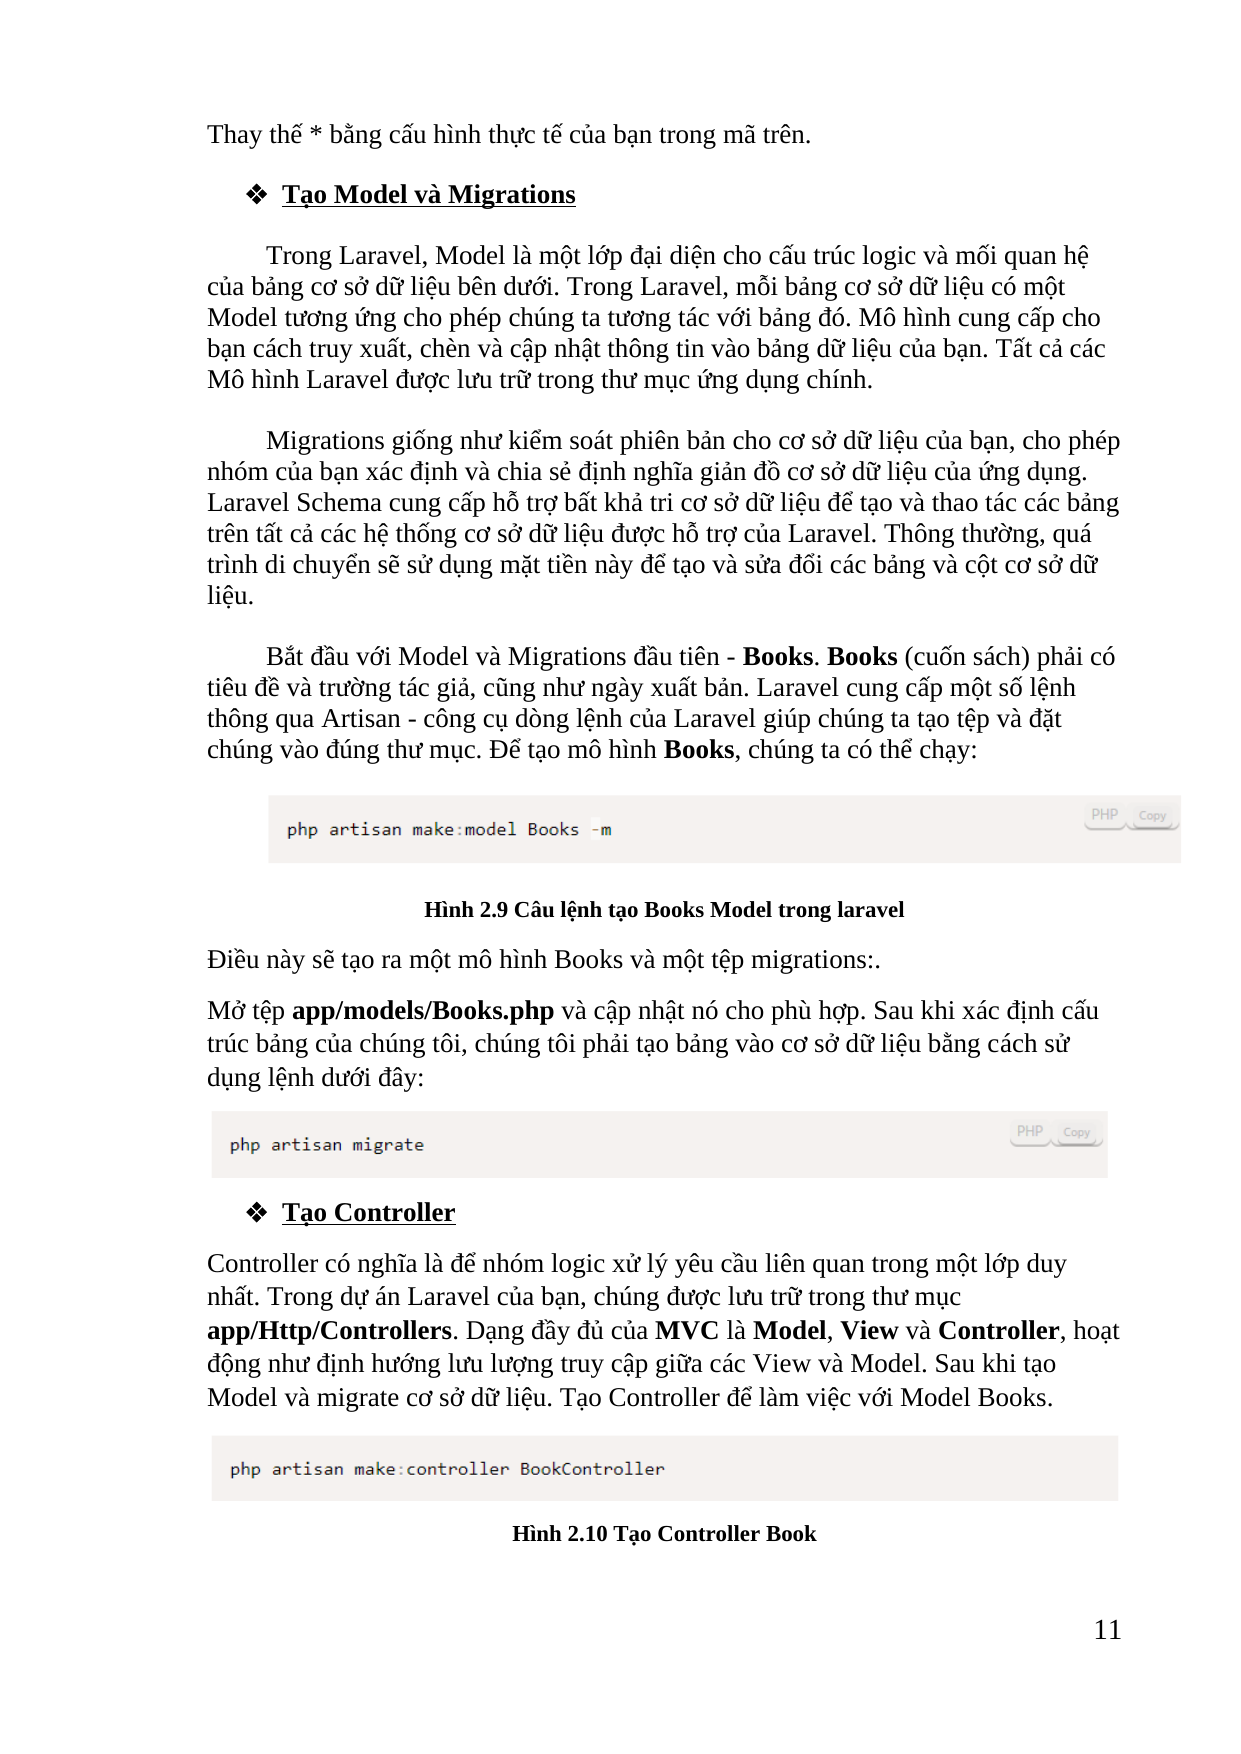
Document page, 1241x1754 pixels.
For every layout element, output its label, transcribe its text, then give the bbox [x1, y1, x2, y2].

text Mở tệp app/models/Books.php và cập nhật nó cho phù hợp. Sau khi xác định cấu trúc bảng của chúng tôi, chúng tôi phải tạo bảng vào cơ sở dữ liệu bằng cách sử dụng lệnh dưới đây: [207, 994, 1122, 1092]
list Tạo Controller [244, 1197, 1122, 1228]
picture [206, 1431, 1123, 1501]
text Migrations giống như kiểm soát phiên bản cho cơ sở dữ liệu của bạn, cho phép nhóm của bạn xác định và chia sẻ định nghĩa giản đồ cơ sở dữ liệu của ứng dụng. Laravel Schema cung cấp hỗ trợ bất khả tri cơ sở dữ liệu để tạo và thao tác các bảng trên tất cả các hệ thống cơ sở dữ liệu được hỗ trợ của Laravel. Thông thường, quá trình di chuyển sẽ sử dụng mặt tiền này để tạo và sửa đổi các bảng và cột cơ sở dữ liệu. [207, 424, 1122, 611]
picture [206, 1111, 1123, 1178]
text Điều này sẽ tạo ra một mô hình Books và một tệp migrations:. [207, 943, 1122, 975]
text Controller có nghĩa là để nhóm logic xử lý yêu cầu liên quan trong một lớp duy nhất. Trong dự án Laravel của bạn, chúng được lưu trữ trong thư mục app/Http/Controllers. Dạng đầy đủ của MVC là Model, View và Controller, hoạt động như định hướng lưu lượng truy cập giữa các View và Model. Sau khi tạo Model và migrate cơ sở dữ liệu. Tạo Controller để làm việc với Model Books. [207, 1247, 1122, 1412]
text Bắt đầu với Model và Migrations đầu tiên - Books. Books (cuốn sách) phải có tiêu đề và trường tác giả, cũng như ngày xuất bản. Laravel cung cấp một số lệnh thông qua Artisan - công cụ dòng lệnh của Laravel giúp chúng ta tạo tệp và đặt chúng vào đúng thư mục. Để tạo mô hình Books, chúng ta có thể chạy: [207, 640, 1122, 764]
picture [265, 793, 1182, 868]
text Thay thế * bằng cấu hình thực tế của bạn trong mã trên. [207, 118, 1122, 149]
text Hình 2.9 Câu lệnh tạo Books Model trong laravel [207, 896, 1122, 923]
text Trong Laravel, Model là một lớp đại diện cho cấu trúc logic và mối quan hệ của bảng cơ sở dữ liệu bên dưới. Trong Laravel, mỗi bảng cơ sở dữ liệu có một Model tương ứng cho phép chúng ta tương tác với bảng đó. Mô hình cung cấp cho bạn cách truy xuất, chèn và cập nhật thông tin vào bảng dữ liệu của bạn. Tất cả các Mô hình Laravel được lưu trữ trong thư mục ứng dụng chính. [207, 239, 1122, 394]
text Hình 2.10 Tạo Controller Book [207, 1520, 1122, 1546]
list Tạo Model và Migrations [244, 178, 1122, 210]
